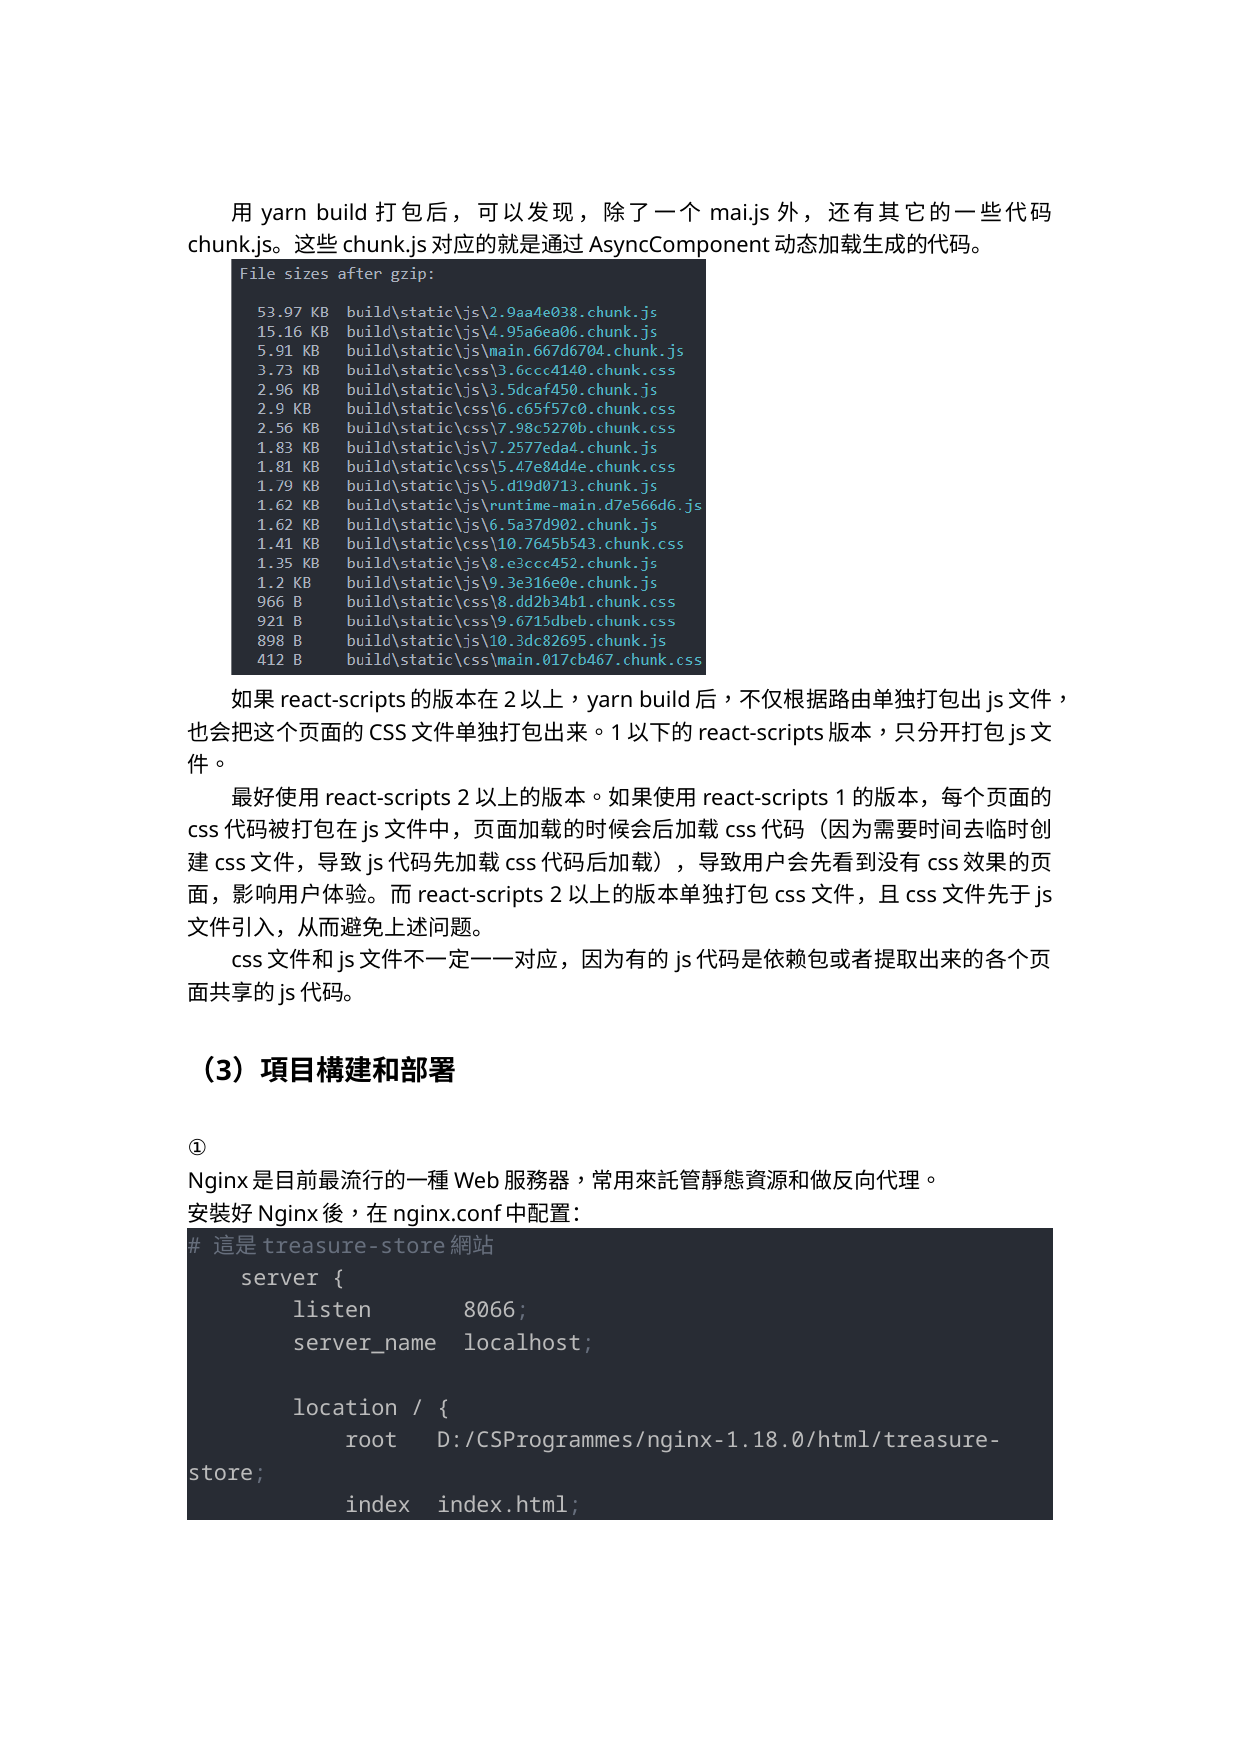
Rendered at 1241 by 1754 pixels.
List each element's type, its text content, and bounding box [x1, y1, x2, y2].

text server_name localhost; [187, 1325, 1053, 1358]
text location / { [187, 1390, 1053, 1423]
text 安裝好Nginx後，在nginx.conf中配置： [187, 1195, 1053, 1228]
text ① [187, 1130, 1053, 1163]
text server { [187, 1260, 1053, 1293]
text index index.html; [187, 1488, 1053, 1520]
picture [231, 259, 706, 675]
text Nginx是目前最流行的一種Web服務器，常用來託管靜態資源和做反向代理。 [187, 1163, 1053, 1195]
text # 這是treasure-store網站 [187, 1228, 1053, 1260]
text root D:/CSProgrammes/nginx-1.18.0/html/treasure-store; [187, 1423, 1053, 1488]
text listen 8066; [187, 1293, 1053, 1325]
subtitle （3）項目構建和部署 [187, 1036, 1053, 1101]
text 最好使用react-scripts 2以上的版本。如果使用react-scripts 1的版本，每个页面的css代码被打包在js文件中，页面加载的时候会后加载css代码（因为需要时间去临时创建css文件，导致js代码先加载css代码后加载），导致用户会先看到没有css效果的页面，影响用户体验。而react-scripts 2以上的版本单独打包css文件，且css文件先于js文件引入，从而避免上述问题。 [187, 779, 1053, 942]
text 用yarn build打包后，可以发现，除了一个mai.js外，还有其它的一些代码chunk.js。这些chunk.js对应的就是通过AsyncComponent动态加载生成的代码。 [187, 194, 1053, 259]
text 如果react-scripts的版本在2以上，yarn build后，不仅根据路由单独打包出js文件，也会把这个页面的CSS文件单独打包出来。1以下的react-scripts版本，只分开打包js文件。 [187, 682, 1053, 779]
text css文件和js文件不一定一一对应，因为有的js代码是依赖包或者提取出来的各个页面共享的js代码。 [187, 942, 1053, 1007]
